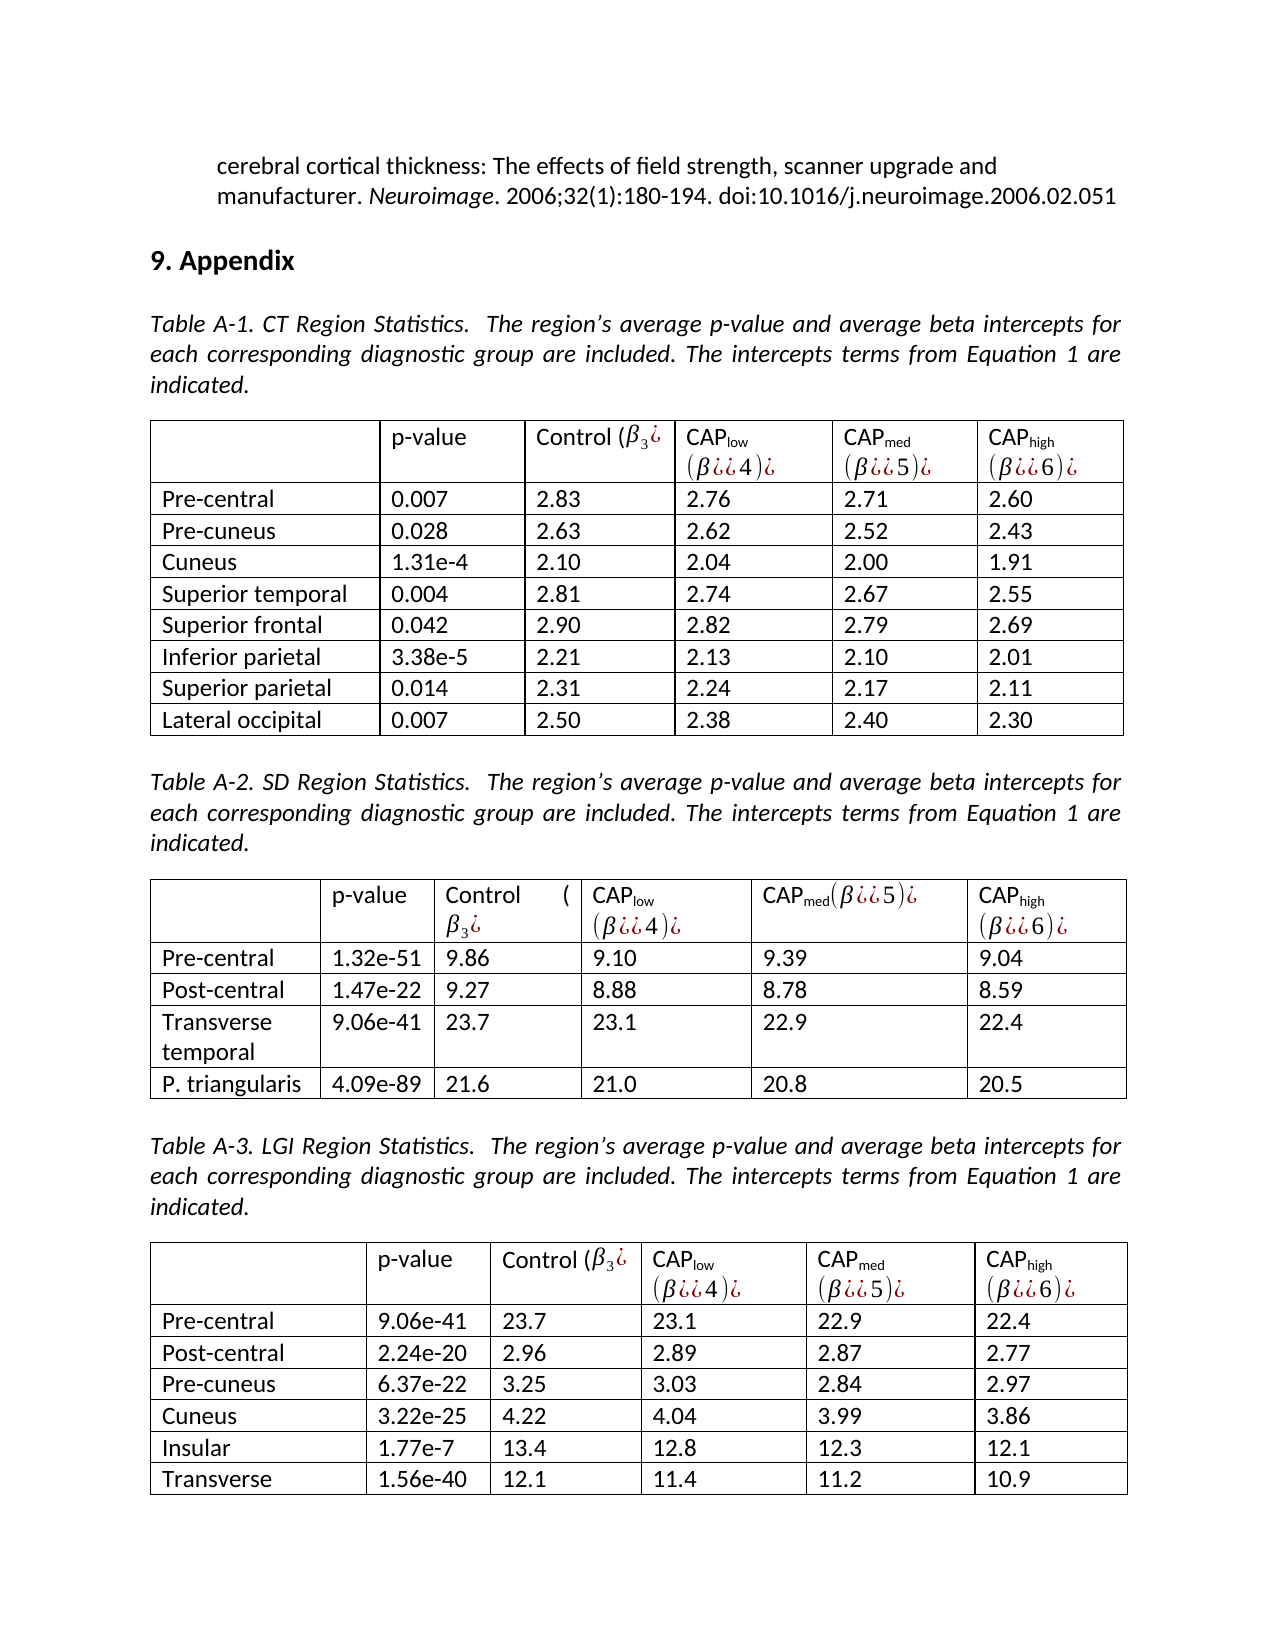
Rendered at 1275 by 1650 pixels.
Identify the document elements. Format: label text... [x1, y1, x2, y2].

table_cell 12.8 [642, 1432, 806, 1462]
table_cell 3.03 [642, 1369, 806, 1399]
table_cell 9.04 [968, 943, 1126, 973]
table_cell 22.9 [807, 1305, 974, 1336]
table_cell 1.31e-4 [381, 546, 524, 577]
table_cell 11.4 [642, 1463, 806, 1494]
table_cell Pre-central [151, 1305, 366, 1336]
table_cell 4.04 [642, 1400, 806, 1431]
table_cell 3.86 [976, 1400, 1127, 1431]
table_cell Superior frontal [151, 610, 379, 640]
table_cell 2.90 [526, 610, 674, 640]
table_cell 8.78 [752, 974, 967, 1005]
table_cell P. triangularis [151, 1068, 320, 1098]
table_cell 3.38e-5 [381, 641, 524, 672]
table_cell 3.25 [491, 1369, 641, 1399]
table_header Control ( [526, 421, 674, 482]
text 9. Appendix [150, 242, 1125, 277]
table_header Control ( [435, 880, 581, 942]
table_cell Pre-central [151, 483, 379, 514]
table_cell 23.1 [642, 1305, 806, 1336]
table_cell 0.004 [381, 578, 524, 608]
table_cell 23.7 [435, 1006, 581, 1067]
table_header CAPlow [642, 1243, 806, 1304]
table_cell 2.38 [676, 704, 832, 735]
table_cell 22.4 [968, 1006, 1126, 1067]
table_cell 12.3 [807, 1432, 974, 1462]
table_cell Post-central [151, 974, 320, 1005]
table_cell 0.042 [381, 610, 524, 640]
table_cell 9.06e-41 [321, 1006, 434, 1067]
table_cell 2.50 [526, 704, 674, 735]
table_cell 0.028 [381, 515, 524, 545]
table_cell Inferior parietal [151, 641, 379, 672]
table_cell Lateral occipital [151, 704, 379, 735]
table_header CAPmed [752, 880, 967, 942]
text Table A-1. CT Region Statistics. The region’s average p-value and average beta intercepts for each corresponding diagnostic group are included. The intercepts terms from Equation 1 are indicated. [150, 308, 1125, 399]
table_cell 2.71 [833, 483, 977, 514]
table_cell 9.86 [435, 943, 581, 973]
table_cell 2.21 [526, 641, 674, 672]
table_cell 2.87 [807, 1337, 974, 1367]
table_cell 9.27 [435, 974, 581, 1005]
table_cell 2.10 [526, 546, 674, 577]
table_header CAPhigh [968, 880, 1126, 942]
table_cell 2.81 [526, 578, 674, 608]
table_header CAPmed [807, 1243, 974, 1304]
table_cell 2.69 [978, 610, 1123, 640]
table_cell 6.37e-22 [367, 1369, 490, 1399]
table_cell 11.2 [807, 1463, 974, 1494]
table_header [151, 421, 379, 482]
table_header p-value [367, 1243, 490, 1304]
table_cell 2.00 [833, 546, 977, 577]
table_cell Pre-cuneus [151, 515, 379, 545]
table_cell Pre-central [151, 943, 320, 973]
table_cell 22.9 [752, 1006, 967, 1067]
table_cell Superior parietal [151, 673, 379, 703]
table_cell 23.1 [582, 1006, 751, 1067]
table_cell 2.43 [978, 515, 1123, 545]
table_cell 2.63 [526, 515, 674, 545]
table_cell 4.09e-89 [321, 1068, 434, 1098]
table_cell Cuneus [151, 1400, 366, 1431]
table_cell 2.24e-20 [367, 1337, 490, 1367]
table_cell 2.77 [976, 1337, 1127, 1367]
table_cell 2.79 [833, 610, 977, 640]
text Table A-2. SD Region Statistics. The region’s average p-value and average beta intercepts for each corresponding diagnostic group are included. The intercepts terms from Equation 1 are indicated. [150, 766, 1125, 858]
table_cell 20.5 [968, 1068, 1126, 1098]
table_cell 2.84 [807, 1369, 974, 1399]
table_cell 10.9 [976, 1463, 1127, 1494]
table_cell 1.47e-22 [321, 974, 434, 1005]
table_cell 2.17 [833, 673, 977, 703]
table_cell Superior temporal [151, 578, 379, 608]
table_cell 1.56e-40 [367, 1463, 490, 1494]
table_cell Post-central [151, 1337, 366, 1367]
table_cell 2.24 [676, 673, 832, 703]
table_cell 2.74 [676, 578, 832, 608]
table_header CAPlow [582, 880, 751, 942]
table_cell 2.97 [976, 1369, 1127, 1399]
table_cell 0.014 [381, 673, 524, 703]
table_header [151, 1243, 366, 1304]
table_header p-value [381, 421, 524, 482]
table_cell 8.88 [582, 974, 751, 1005]
table_header CAPhigh [978, 421, 1123, 482]
table_cell 8.59 [968, 974, 1126, 1005]
table_cell Transverse temporal [151, 1463, 366, 1494]
table_cell 2.82 [676, 610, 832, 640]
table_cell 2.55 [978, 578, 1123, 608]
table_cell Transverse temporal [151, 1006, 320, 1067]
table_header CAPmed [833, 421, 977, 482]
table_header CAPlow [676, 421, 832, 482]
table_cell 2.30 [978, 704, 1123, 735]
table_cell 2.62 [676, 515, 832, 545]
text Table A-3. LGI Region Statistics. The region’s average p-value and average beta intercepts for each corresponding diagnostic group are included. The intercepts terms from Equation 1 are indicated. [150, 1130, 1125, 1221]
table_cell 1.32e-51 [321, 943, 434, 973]
table_header p-value [321, 880, 434, 942]
table_cell 12.1 [491, 1463, 641, 1494]
table_cell 20.8 [752, 1068, 967, 1098]
table_cell 1.77e-7 [367, 1432, 490, 1462]
table_cell 2.10 [833, 641, 977, 672]
table_cell 22.4 [976, 1305, 1127, 1336]
table_cell 23.7 [491, 1305, 641, 1336]
table_cell 2.40 [833, 704, 977, 735]
table_cell Cuneus [151, 546, 379, 577]
table_header [151, 880, 320, 942]
table_cell 21.0 [582, 1068, 751, 1098]
table_header Control ( [491, 1243, 641, 1304]
table_cell 2.52 [833, 515, 977, 545]
table_header CAPhigh [976, 1243, 1127, 1304]
table_cell 0.007 [381, 483, 524, 514]
table_cell 2.31 [526, 673, 674, 703]
table_cell 1.91 [978, 546, 1123, 577]
table_cell 12.1 [976, 1432, 1127, 1462]
table_cell 9.06e-41 [367, 1305, 490, 1336]
table_cell 2.96 [491, 1337, 641, 1367]
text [150, 150, 1125, 211]
table_cell 2.01 [978, 641, 1123, 672]
table_cell 4.22 [491, 1400, 641, 1431]
table_cell 3.22e-25 [367, 1400, 490, 1431]
table_cell 2.83 [526, 483, 674, 514]
table_cell 2.11 [978, 673, 1123, 703]
table_cell 2.13 [676, 641, 832, 672]
table_cell Pre-cuneus [151, 1369, 366, 1399]
table_cell 21.6 [435, 1068, 581, 1098]
table_cell Insular [151, 1432, 366, 1462]
table_cell 13.4 [491, 1432, 641, 1462]
table_cell 0.007 [381, 704, 524, 735]
table_cell 2.67 [833, 578, 977, 608]
table_cell 2.89 [642, 1337, 806, 1367]
table_cell 2.76 [676, 483, 832, 514]
table_cell 9.39 [752, 943, 967, 973]
table_cell 3.99 [807, 1400, 974, 1431]
table_cell 2.04 [676, 546, 832, 577]
table_cell 2.60 [978, 483, 1123, 514]
table_cell 9.10 [582, 943, 751, 973]
